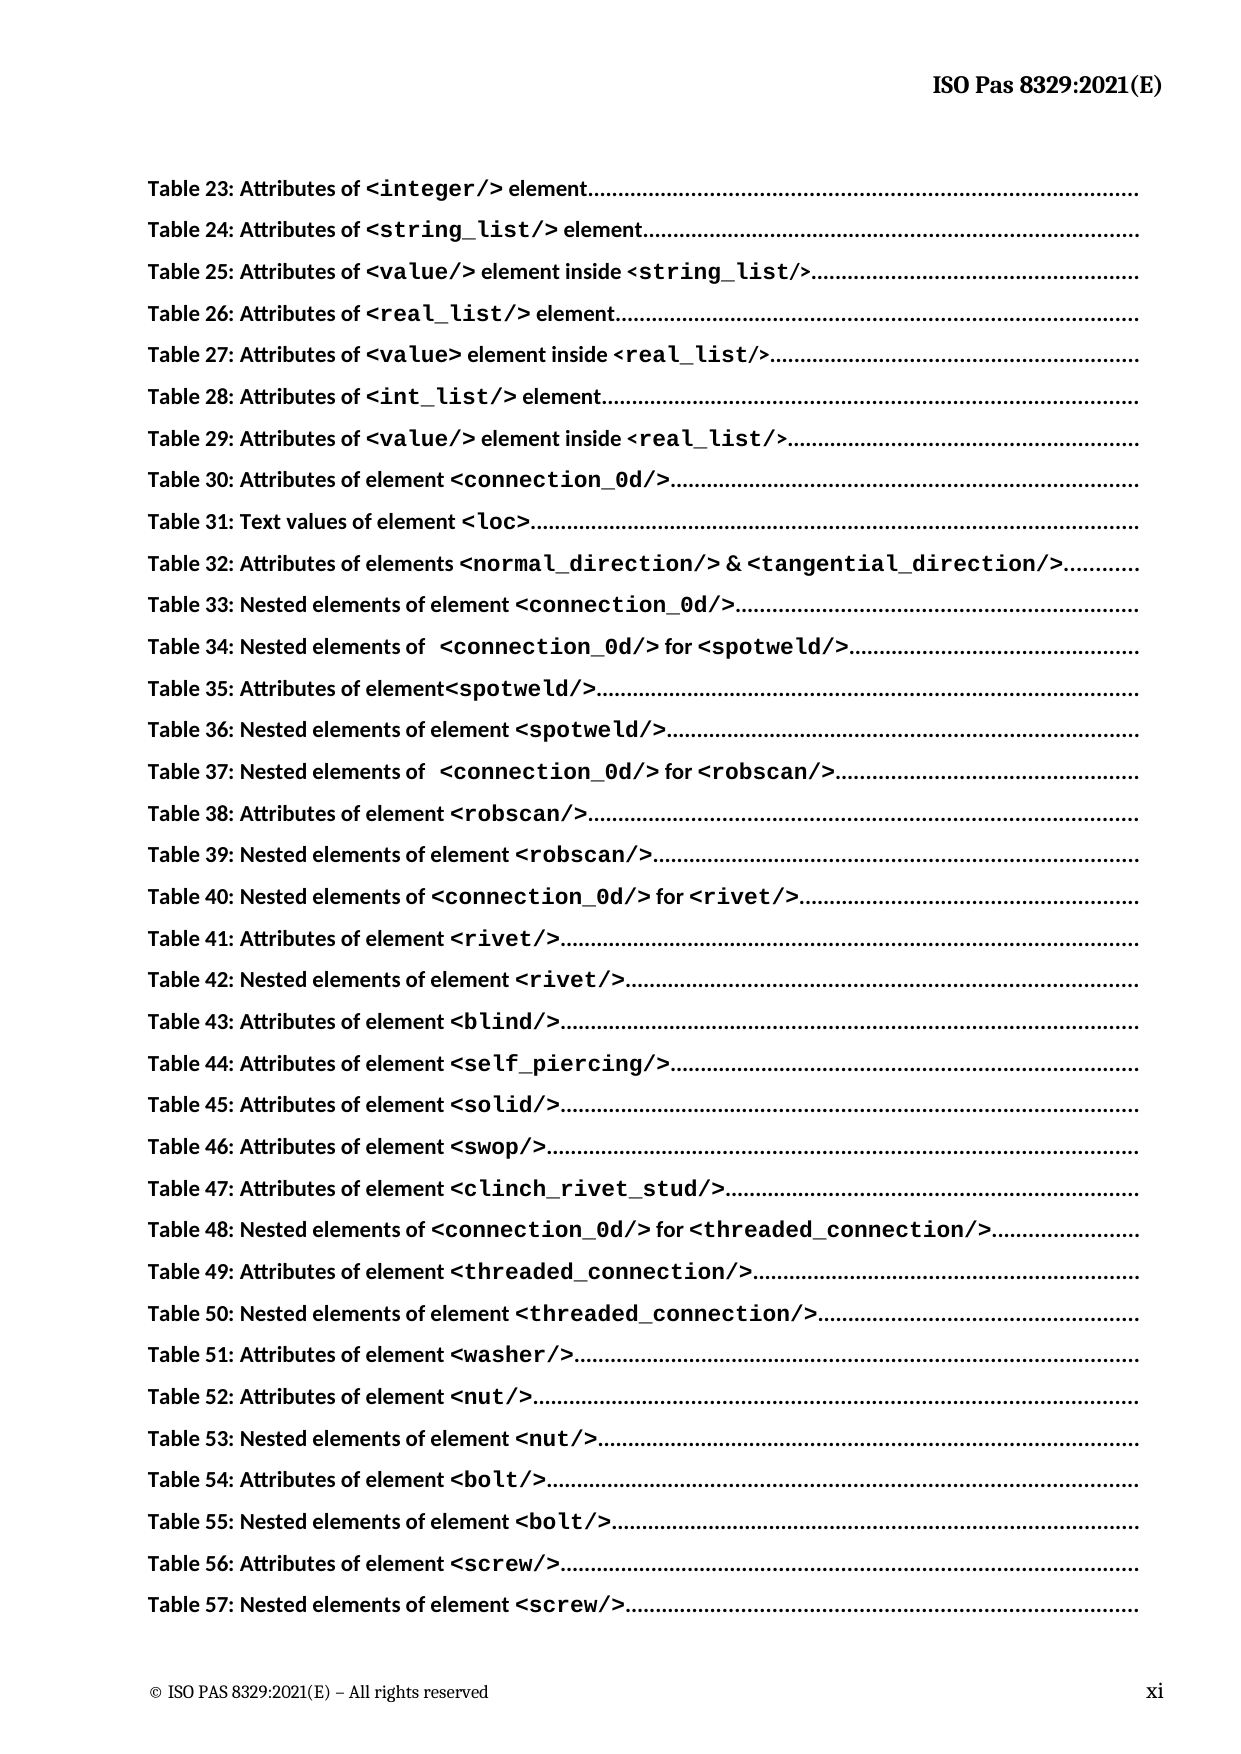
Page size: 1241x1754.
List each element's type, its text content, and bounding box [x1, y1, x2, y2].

text Table 25: Attributes of <value/> element inside <string_list/> 29 [148, 257, 1111, 286]
text Table 32: Attributes of elements <normal_direction/> & <tangential_direction/> 33 [148, 549, 1111, 578]
text Table 50: Nested elements of element <threaded_connection/> 55 [148, 1299, 1111, 1328]
text Table 24: Attributes of <string_list/> element 28 [148, 216, 1111, 245]
text Table 30: Attributes of element <connection_0d/> 32 [148, 466, 1111, 495]
text Table 26: Attributes of <real_list/> element 29 [148, 299, 1111, 328]
text Table 45: Attributes of element <solid/> 45 [148, 1091, 1111, 1120]
text Table 41: Attributes of element <rivet/> 39 [148, 924, 1111, 953]
text Table 52: Attributes of element <nut/> 56 [148, 1382, 1111, 1411]
text Table 27: Attributes of <value> element inside <real_list/> 29 [148, 341, 1111, 370]
text Table 54: Attributes of element <bolt/> 57 [148, 1466, 1111, 1495]
text Table 39: Nested elements of element <robscan/> 38 [148, 841, 1111, 870]
text Table 42: Nested elements of element <rivet/> 40 [148, 966, 1111, 995]
text Table 46: Attributes of element <swop/> 47 [148, 1132, 1111, 1161]
text Table 29: Attributes of <value/> element inside <real_list/> 29 [148, 424, 1111, 453]
text Table 56: Attributes of element <screw/> 62 [148, 1549, 1111, 1578]
text Table 35: Attributes of element<spotweld/> 35 [148, 674, 1111, 703]
text Table 48: Nested elements of <connection_0d/> for <threaded_connection/> 52 [148, 1216, 1111, 1245]
text Table 37: Nested elements of <connection_0d/> for <robscan/> 37 [148, 757, 1111, 786]
text Table 28: Attributes of <int_list/> element 29 [148, 382, 1111, 411]
text Table 36: Nested elements of element <spotweld/> 35 [148, 716, 1111, 745]
text Table 38: Attributes of element <robscan/> 37 [148, 799, 1111, 828]
text Table 51: Attributes of element <washer/> 55 [148, 1341, 1111, 1370]
text Table 23: Attributes of <integer/> element 28 [148, 174, 1111, 203]
text Table 49: Attributes of element <threaded_connection/> 53 [148, 1257, 1111, 1286]
text Table 55: Nested elements of element <bolt/> 57 [148, 1507, 1111, 1536]
text Table 34: Nested elements of <connection_0d/> for <spotweld/> 35 [148, 632, 1111, 661]
text Table 43: Attributes of element <blind/> 41 [148, 1007, 1111, 1036]
text Table 31: Text values of element <loc> 33 [148, 507, 1111, 536]
text Table 47: Attributes of element <clinch_rivet_stud/> 48 [148, 1174, 1111, 1203]
text Table 44: Attributes of element <self_piercing/> 43 [148, 1049, 1111, 1078]
text Table 33: Nested elements of element <connection_0d/> 34 [148, 591, 1111, 620]
text Table 53: Nested elements of element <nut/> 57 [148, 1424, 1111, 1453]
text Table 40: Nested elements of <connection_0d/> for <rivet/> 38 [148, 882, 1111, 911]
text Table 57: Nested elements of element <screw/> 62 [148, 1591, 1111, 1620]
